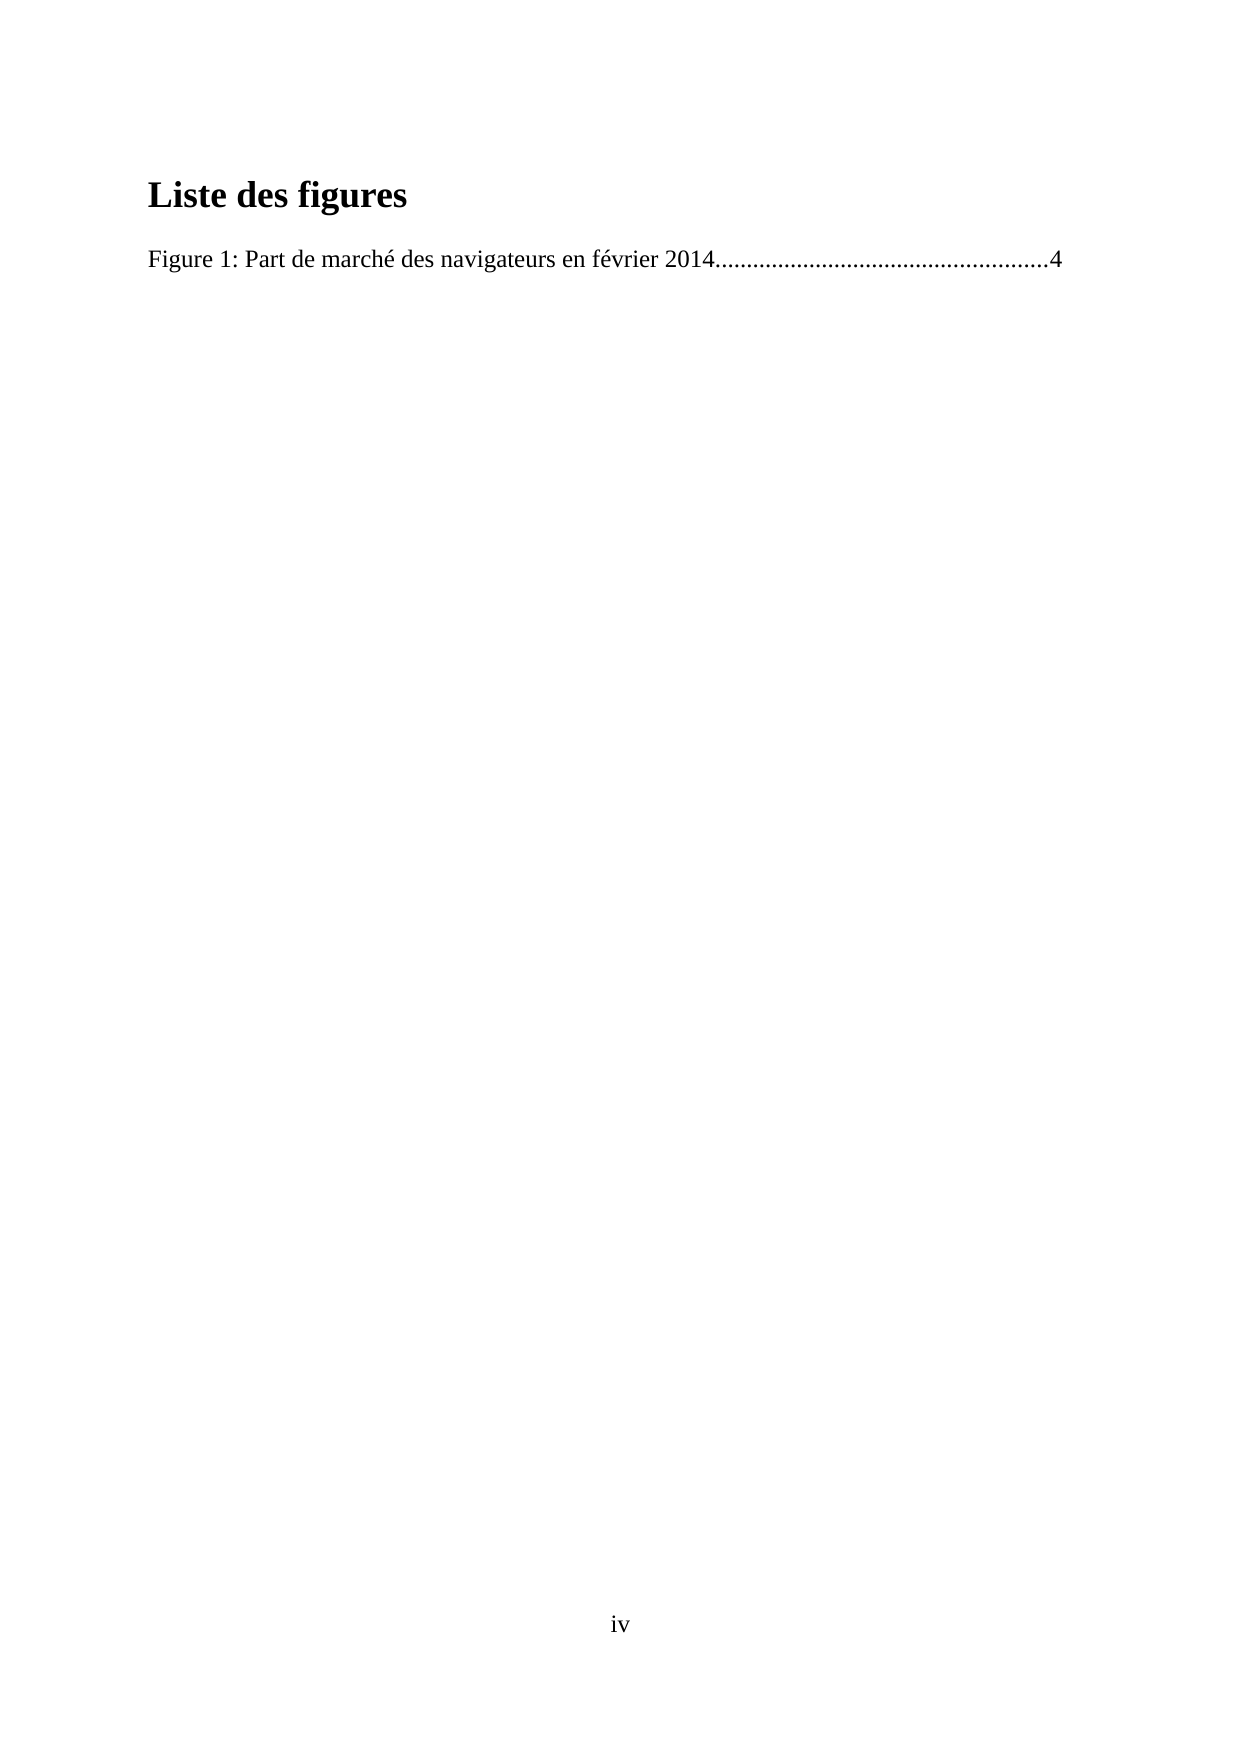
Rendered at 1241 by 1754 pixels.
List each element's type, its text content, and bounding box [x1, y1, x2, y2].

subtitle Liste des figures [148, 173, 1092, 216]
text Figure 1: Part de marché des navigateurs en février 2014. 4 [148, 244, 1092, 272]
